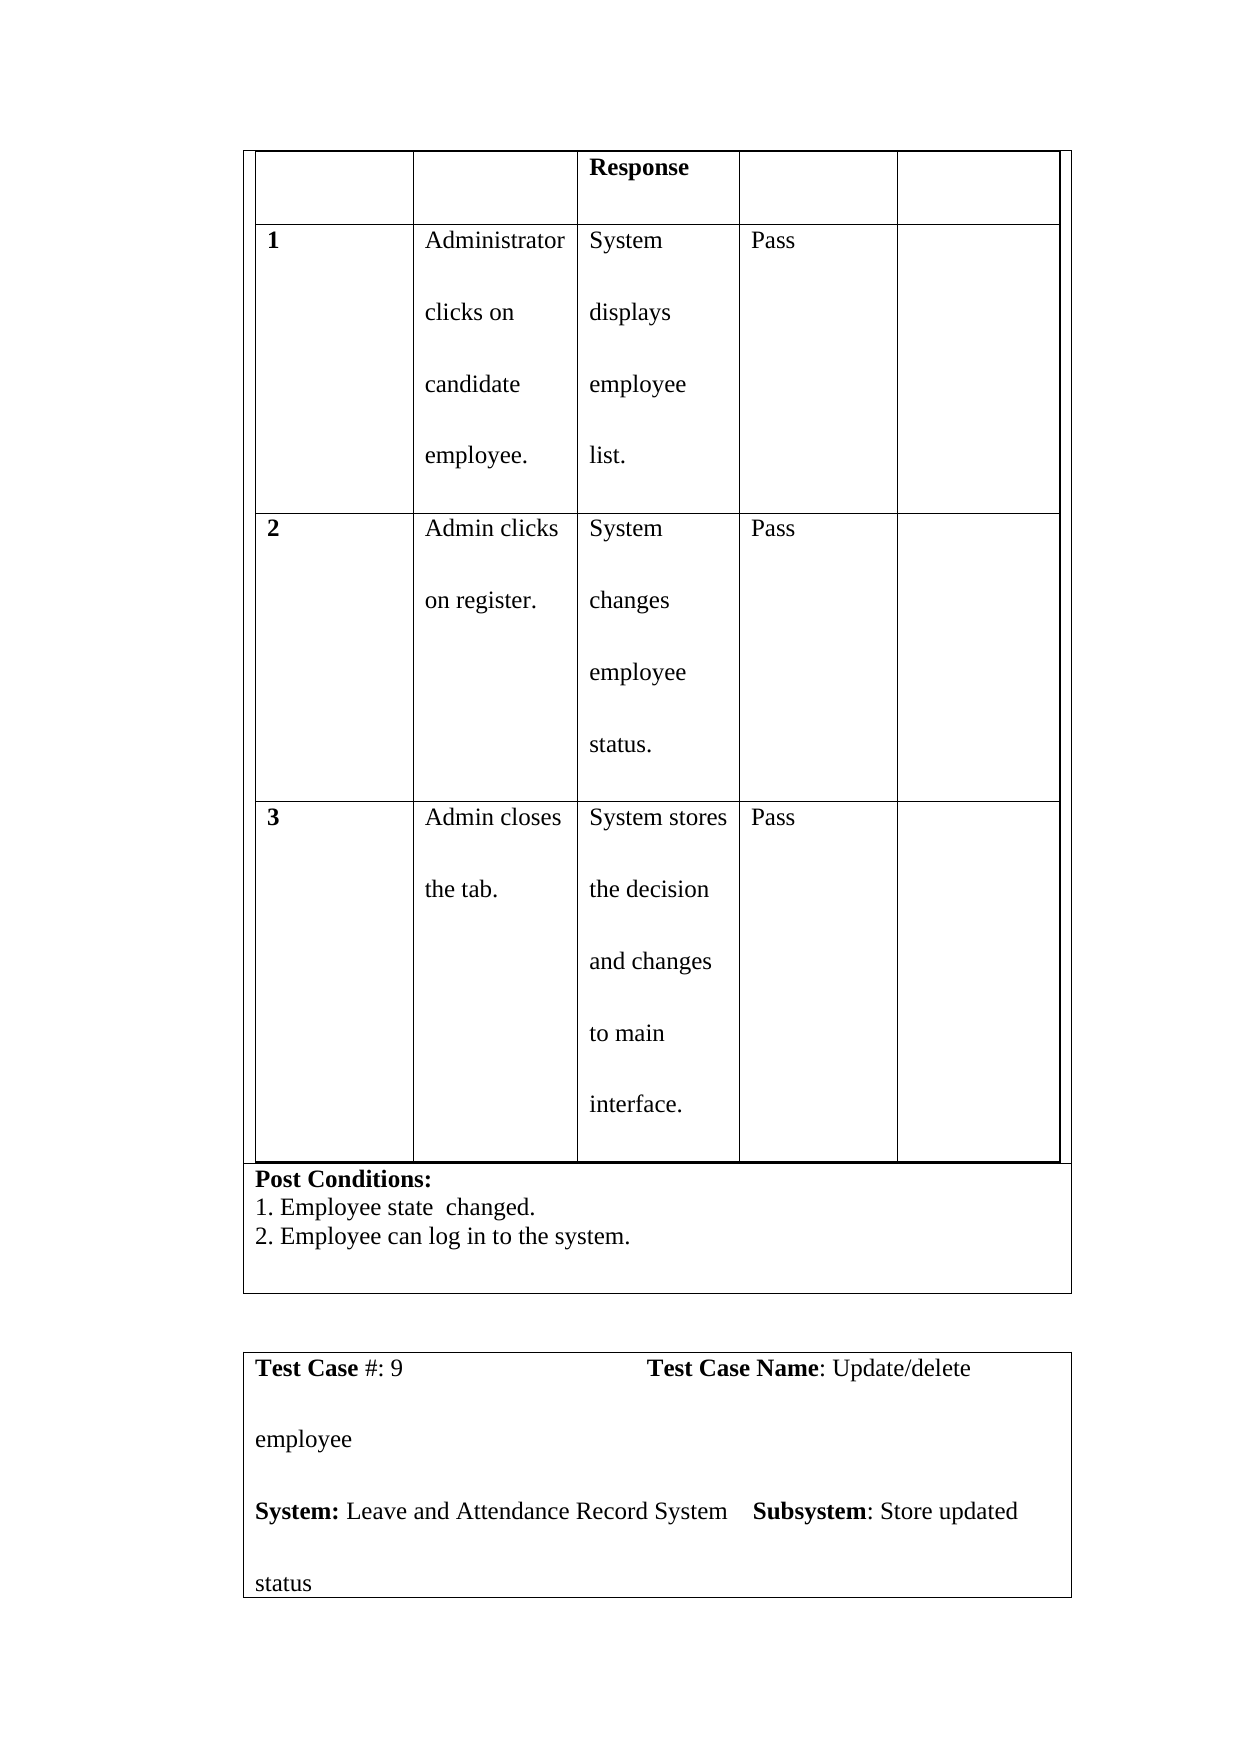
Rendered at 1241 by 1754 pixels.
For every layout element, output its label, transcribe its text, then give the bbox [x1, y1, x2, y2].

table_cell [256, 152, 413, 224]
table_cell Post Conditions: 1. Employee state changed. 2. Employee can log in to the system. [244, 1164, 1071, 1293]
table_cell [578, 152, 739, 224]
table_cell [740, 152, 897, 224]
table_cell [578, 514, 739, 801]
table_cell [256, 225, 413, 513]
table_cell [740, 802, 897, 1161]
table_cell [578, 225, 739, 513]
table_cell [244, 151, 255, 1163]
table_cell [256, 802, 413, 1161]
table_cell [740, 514, 897, 801]
table_cell [898, 802, 1059, 1161]
table_cell [1061, 151, 1071, 1163]
table_cell [578, 802, 739, 1161]
table_cell [898, 514, 1059, 801]
table_cell [414, 514, 577, 801]
table_cell [414, 802, 577, 1161]
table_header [244, 1353, 1071, 1597]
table_cell [898, 225, 1059, 513]
table_cell [740, 225, 897, 513]
table_cell [898, 152, 1059, 224]
table_cell [256, 514, 413, 801]
table_cell [414, 225, 577, 513]
table_cell [414, 152, 577, 224]
